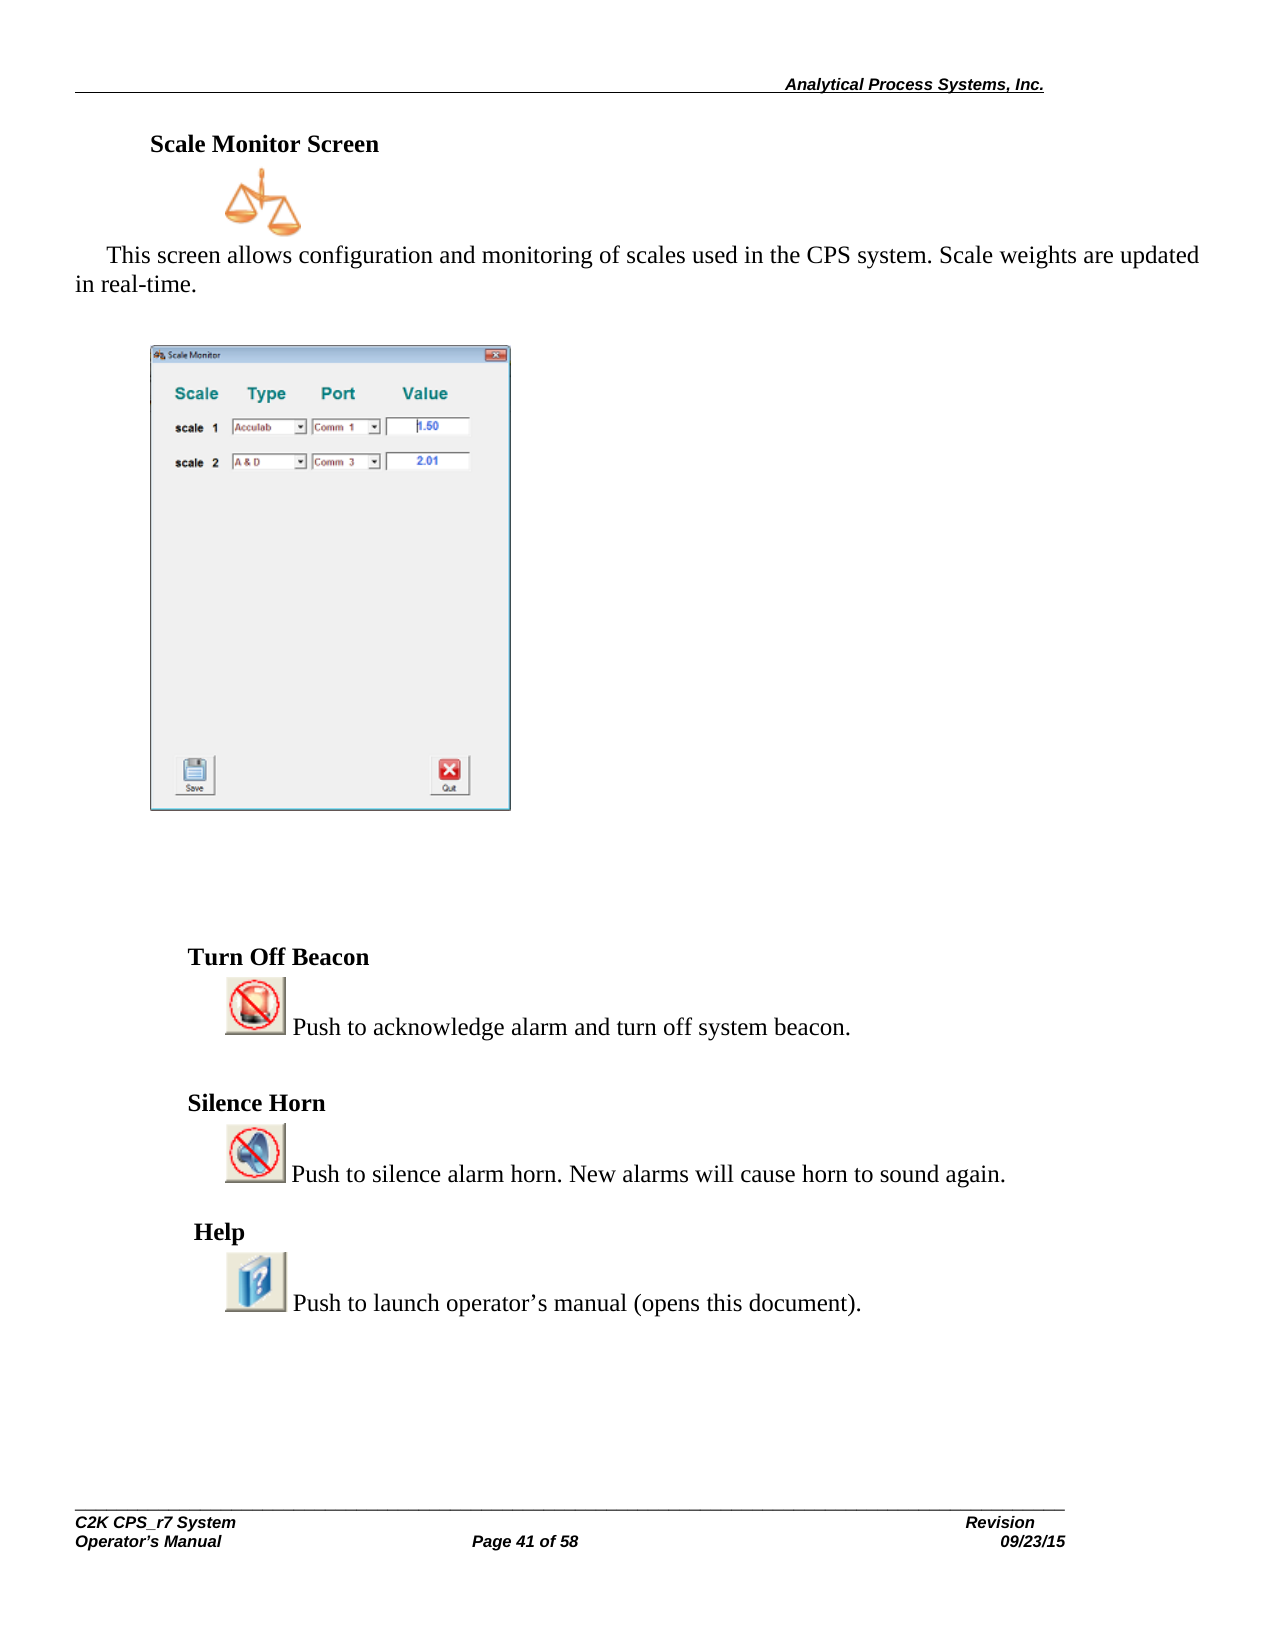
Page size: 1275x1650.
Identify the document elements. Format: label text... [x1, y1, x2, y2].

subtitle Scale Monitor Screen [150, 129, 1200, 158]
subtitle Turn Off Beacon [150, 942, 1200, 971]
subtitle Silence Horn [150, 1088, 1200, 1117]
text Push to acknowledge alarm and turn off system beacon. [150, 977, 1200, 1040]
picture [150, 345, 511, 811]
text Push to silence alarm horn. New alarms will cause horn to sound again. [150, 1123, 1200, 1188]
text Push to launch operator’s manual (opens this document). [150, 1252, 1200, 1317]
picture [225, 164, 301, 240]
picture [225, 1123, 286, 1183]
picture [225, 1252, 288, 1312]
picture [225, 977, 286, 1035]
subtitle Help [150, 1217, 1200, 1246]
text This screen allows configuration and monitoring of scales used in the CPS system. Scale weights are updated in real-time. [75, 240, 1200, 297]
